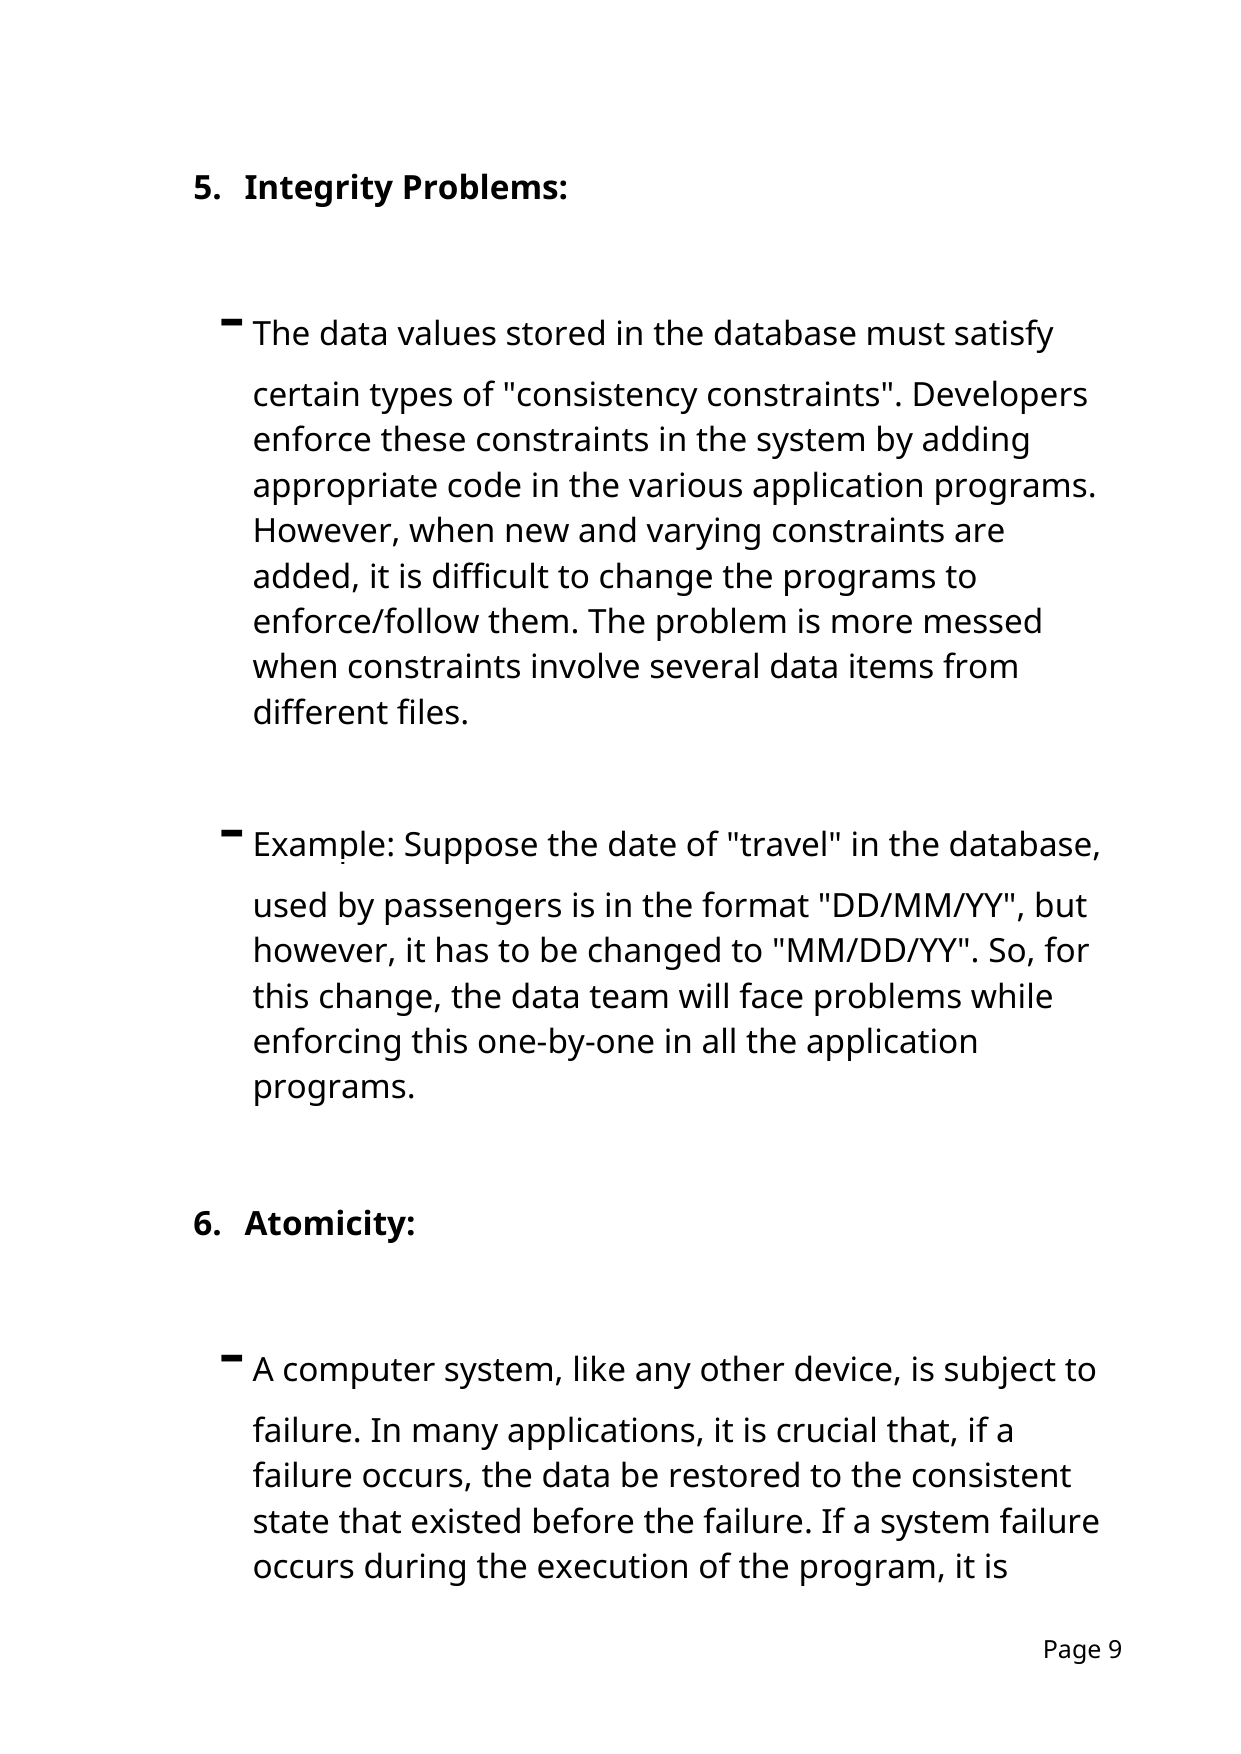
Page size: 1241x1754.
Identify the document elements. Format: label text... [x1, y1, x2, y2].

list The data values stored in the database must satisfy certain types of "consistency constraints". Developers enforce these constraints in the system by adding appropriate code in the various application programs. However, when new and varying constraints are added, it is difficult to change the programs to enforce/follow them. The problem is more messed when constraints involve several data items from different files. [218, 254, 1122, 765]
list Example: Suppose the date of "travel" in the database, used by passengers is in the format "DD/MM/YY", but however, it has to be changed to "MM/DD/YY". So, for this change, the data team will face problems while enforcing this one-by-one in all the application programs. [218, 765, 1122, 1109]
list Integrity Problems: [193, 163, 1122, 209]
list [218, 1290, 1122, 1588]
list Atomicity: [193, 1199, 1122, 1245]
